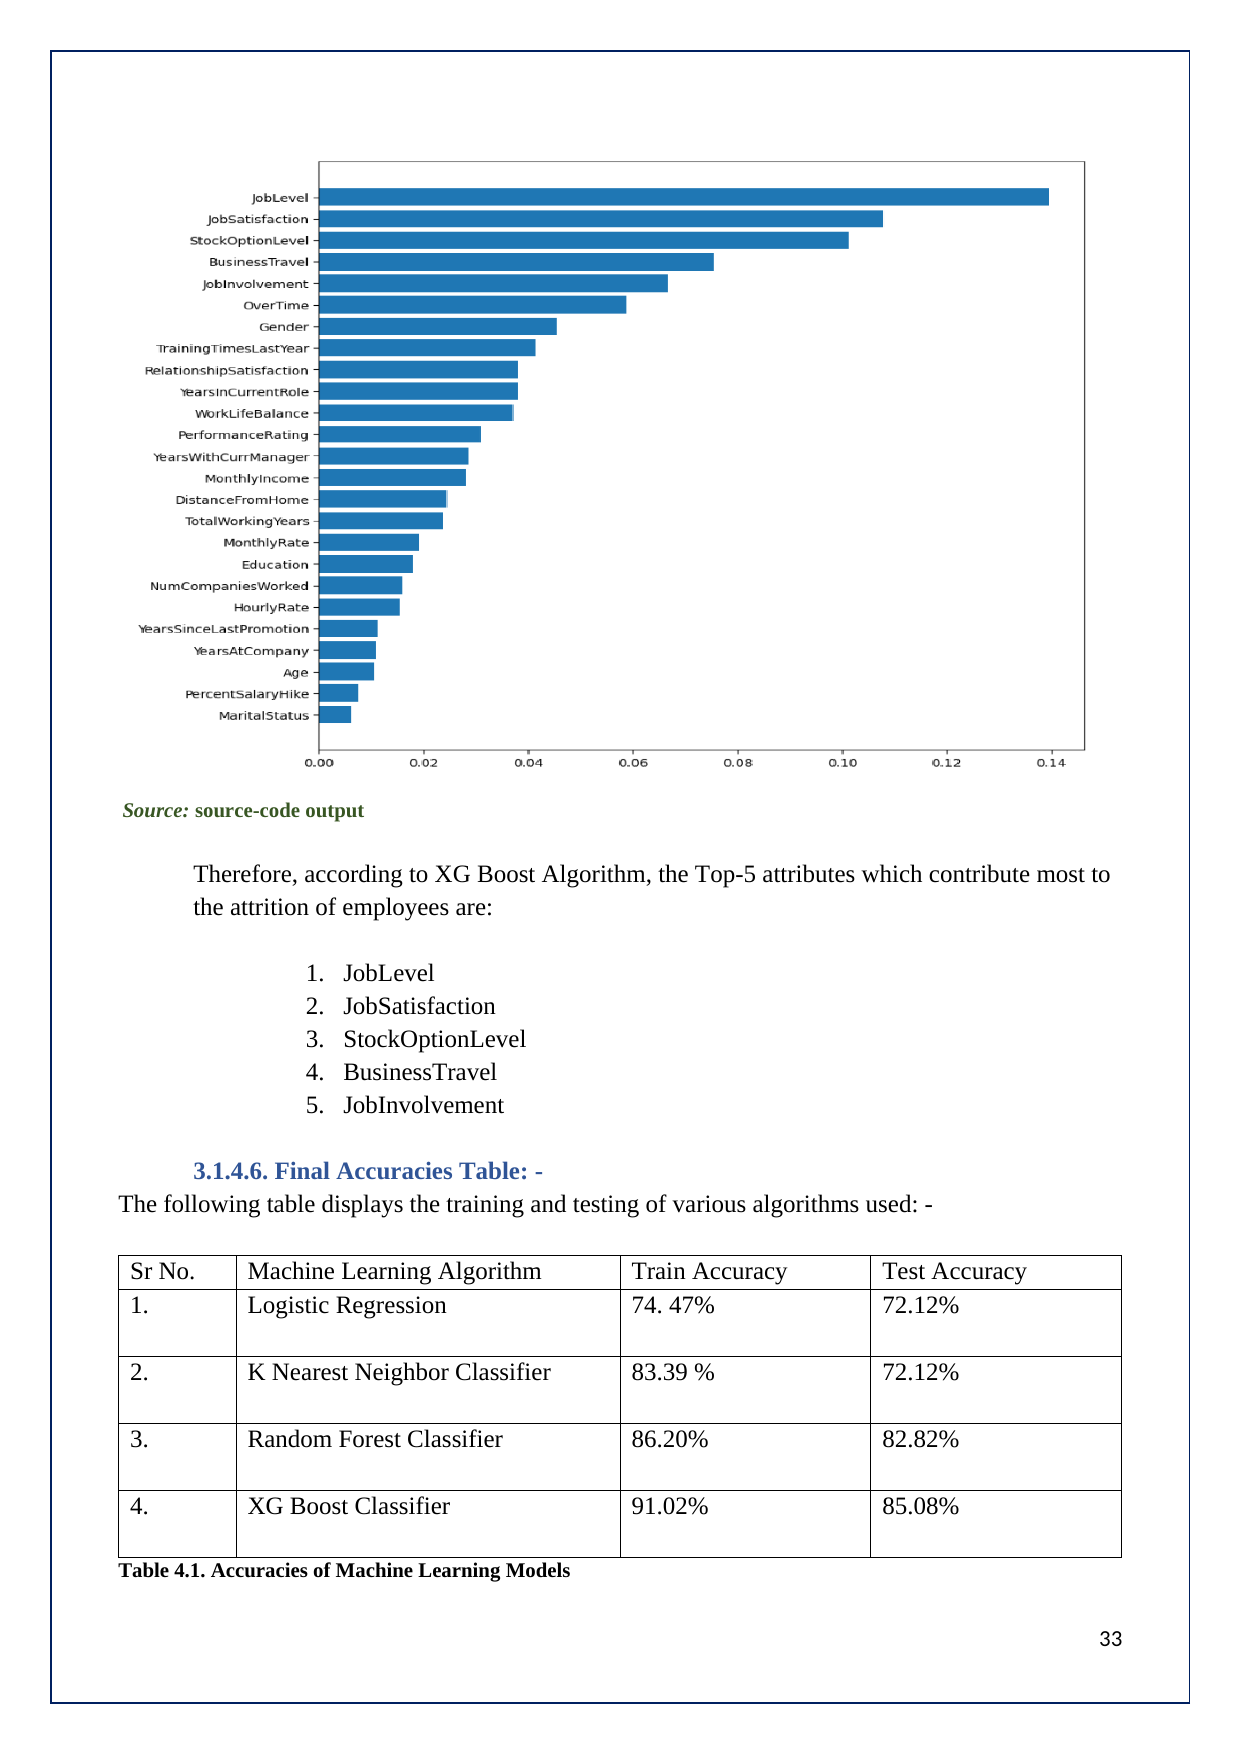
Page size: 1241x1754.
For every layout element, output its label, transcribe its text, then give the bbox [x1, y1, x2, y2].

table_cell Random Forest Classifier [237, 1424, 620, 1490]
table_cell 72.12% [871, 1290, 1121, 1356]
table_cell 72.12% [871, 1357, 1121, 1423]
text The following table displays the training and testing of various algorithms used: - [118, 1189, 1122, 1218]
table_cell 74. 47% [621, 1290, 870, 1356]
table_header Sr No. [119, 1256, 236, 1289]
list JobSatisfaction [306, 991, 1122, 1019]
list JobInvolvement [306, 1090, 1122, 1119]
text Source: source-code output [52, 798, 1122, 822]
table_cell 3. [119, 1424, 236, 1490]
list BusinessTravel [306, 1057, 1122, 1086]
table_cell 82.82% [871, 1424, 1121, 1490]
list StockOptionLevel [306, 1024, 1122, 1053]
table_cell XG Boost Classifier [237, 1491, 620, 1557]
table_header Test Accuracy [871, 1256, 1121, 1289]
list JobLevel [306, 958, 1122, 987]
table_header Train Accuracy [621, 1256, 870, 1289]
table_cell 83.39 % [621, 1357, 870, 1423]
text Table 4.1. Accuracies of Machine Learning Models [118, 1558, 1122, 1582]
table_cell 2. [119, 1357, 236, 1423]
table_header Machine Learning Algorithm [237, 1256, 620, 1289]
table_cell 86.20% [621, 1424, 870, 1490]
text 3.1.4.6. Final Accuracies Table: - [118, 1156, 1122, 1185]
text Therefore, according to XG Boost Algorithm, the Top-5 attributes which contribute most to the attrition of employees are: [193, 859, 1122, 921]
table_cell 4. [119, 1491, 236, 1557]
table_cell 85.08% [871, 1491, 1121, 1557]
table_cell 1. [119, 1290, 236, 1356]
table_cell K Nearest Neighbor Classifier [237, 1357, 620, 1423]
table_cell 91.02% [621, 1491, 870, 1557]
picture [118, 147, 1123, 794]
table_cell Logistic Regression [237, 1290, 620, 1356]
